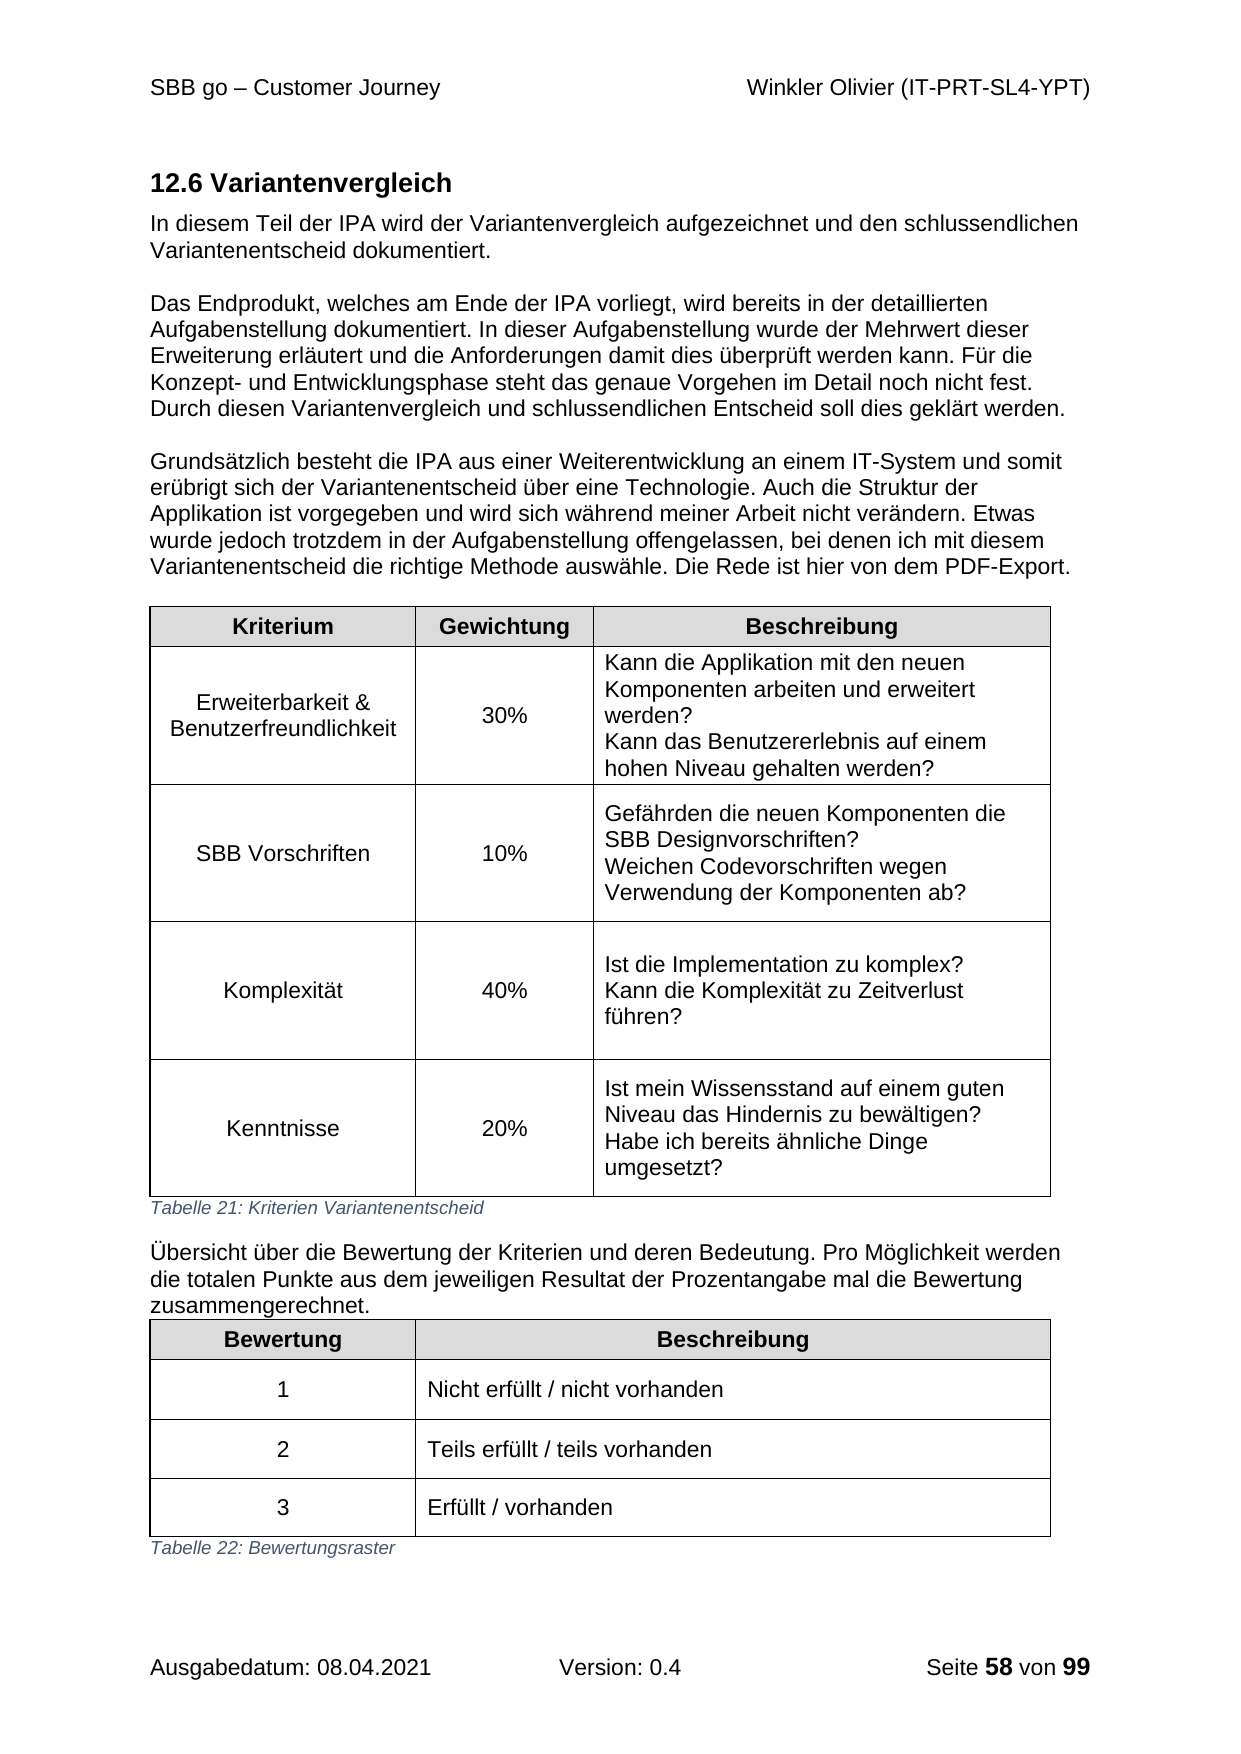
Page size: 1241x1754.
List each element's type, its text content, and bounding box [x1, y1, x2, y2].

table_cell Kenntnisse [151, 1060, 415, 1196]
table_cell Gefährden die neuen Komponenten die SBB Designvorschriften? Weichen Codevorschriften wegen Verwendung der Komponenten ab? [594, 785, 1050, 921]
table_cell Erweiterbarkeit & Benutzerfreundlichkeit [151, 647, 415, 783]
table_cell Ist die Implementation zu komplex? Kann die Komplexität zu Zeitverlust führen? [594, 922, 1050, 1058]
table_cell Ist mein Wissensstand auf einem guten Niveau das Hindernis zu bewältigen? Habe ich bereits ähnliche Dinge umgesetzt? [594, 1060, 1050, 1196]
subtitle Variantenvergleich [150, 167, 1090, 198]
table_header Kriterium [151, 607, 415, 646]
table_cell 10% [416, 785, 593, 921]
table_cell 30% [416, 647, 593, 783]
table_cell 40% [416, 922, 593, 1058]
text Das Endprodukt, welches am Ende der IPA vorliegt, wird bereits in der detaillierten Aufgabenstellung dokumentiert. In dieser Aufgabenstellung wurde der Mehrwert dieser Erweiterung erläutert und die Anforderungen damit dies überprüft werden kann. Für die Konzept- und Entwicklungsphase steht das genaue Vorgehen im Detail noch nicht fest. Durch diesen Variantenvergleich und schlussendlichen Entscheid soll dies geklärt werden. [150, 289, 1090, 421]
table_cell Teils erfüllt / teils vorhanden [416, 1420, 1050, 1477]
table_header Gewichtung [416, 607, 593, 646]
table_header Bewertung [151, 1320, 415, 1359]
table_header Beschreibung [416, 1320, 1050, 1359]
text Tabelle 22: Bewertungsraster [150, 1537, 1090, 1558]
text Tabelle 21: Kriterien Variantenentscheid [150, 1197, 1090, 1218]
table_cell Erfüllt / vorhanden [416, 1479, 1050, 1536]
text Grundsätzlich besteht die IPA aus einer Weiterentwicklung an einem IT-System und somit erübrigt sich der Variantenentscheid über eine Technologie. Auch die Struktur der Applikation ist vorgegeben und wird sich während meiner Arbeit nicht verändern. Etwas wurde jedoch trotzdem in der Aufgabenstellung offengelassen, bei denen ich mit diesem Variantenentscheid die richtige Methode auswähle. Die Rede ist hier von dem PDF-Export. [150, 448, 1090, 579]
table_cell 3 [151, 1479, 415, 1536]
table_header Beschreibung [594, 607, 1050, 646]
table_cell Kann die Applikation mit den neuen Komponenten arbeiten und erweitert werden? Kann das Benutzererlebnis auf einem hohen Niveau gehalten werden? [594, 647, 1050, 783]
table_cell 20% [416, 1060, 593, 1196]
table_cell 1 [151, 1360, 415, 1419]
table_cell Nicht erfüllt / nicht vorhanden [416, 1360, 1050, 1419]
text Übersicht über die Bewertung der Kriterien und deren Bedeutung. Pro Möglichkeit werden die totalen Punkte aus dem jeweiligen Resultat der Prozentangabe mal die Bewertung zusammengerechnet. [150, 1239, 1090, 1318]
text In diesem Teil der IPA wird der Variantenvergleich aufgezeichnet und den schlussendlichen Variantenentscheid dokumentiert. [150, 210, 1090, 263]
table_cell SBB Vorschriften [151, 785, 415, 921]
table_cell Komplexität [151, 922, 415, 1058]
table_cell 2 [151, 1420, 415, 1477]
